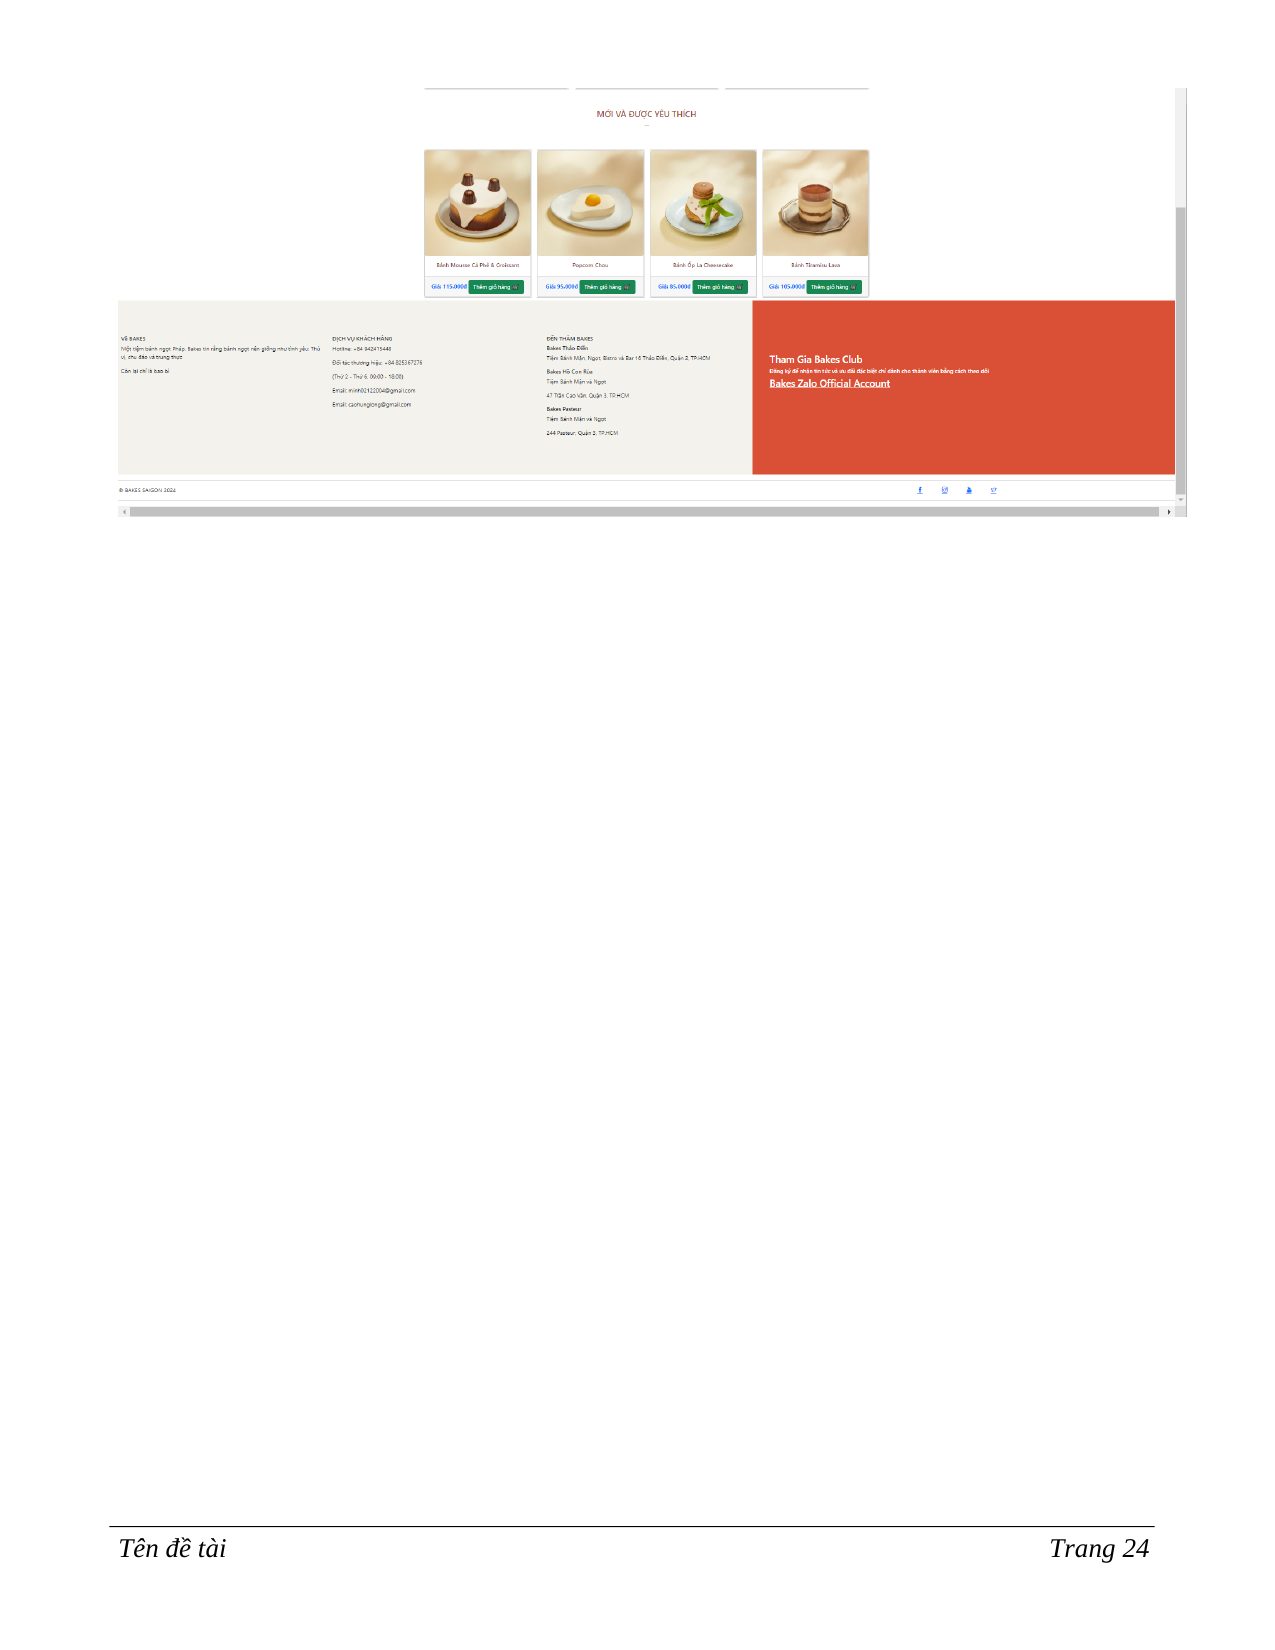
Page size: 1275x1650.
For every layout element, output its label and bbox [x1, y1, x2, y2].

picture [118, 88, 1187, 517]
